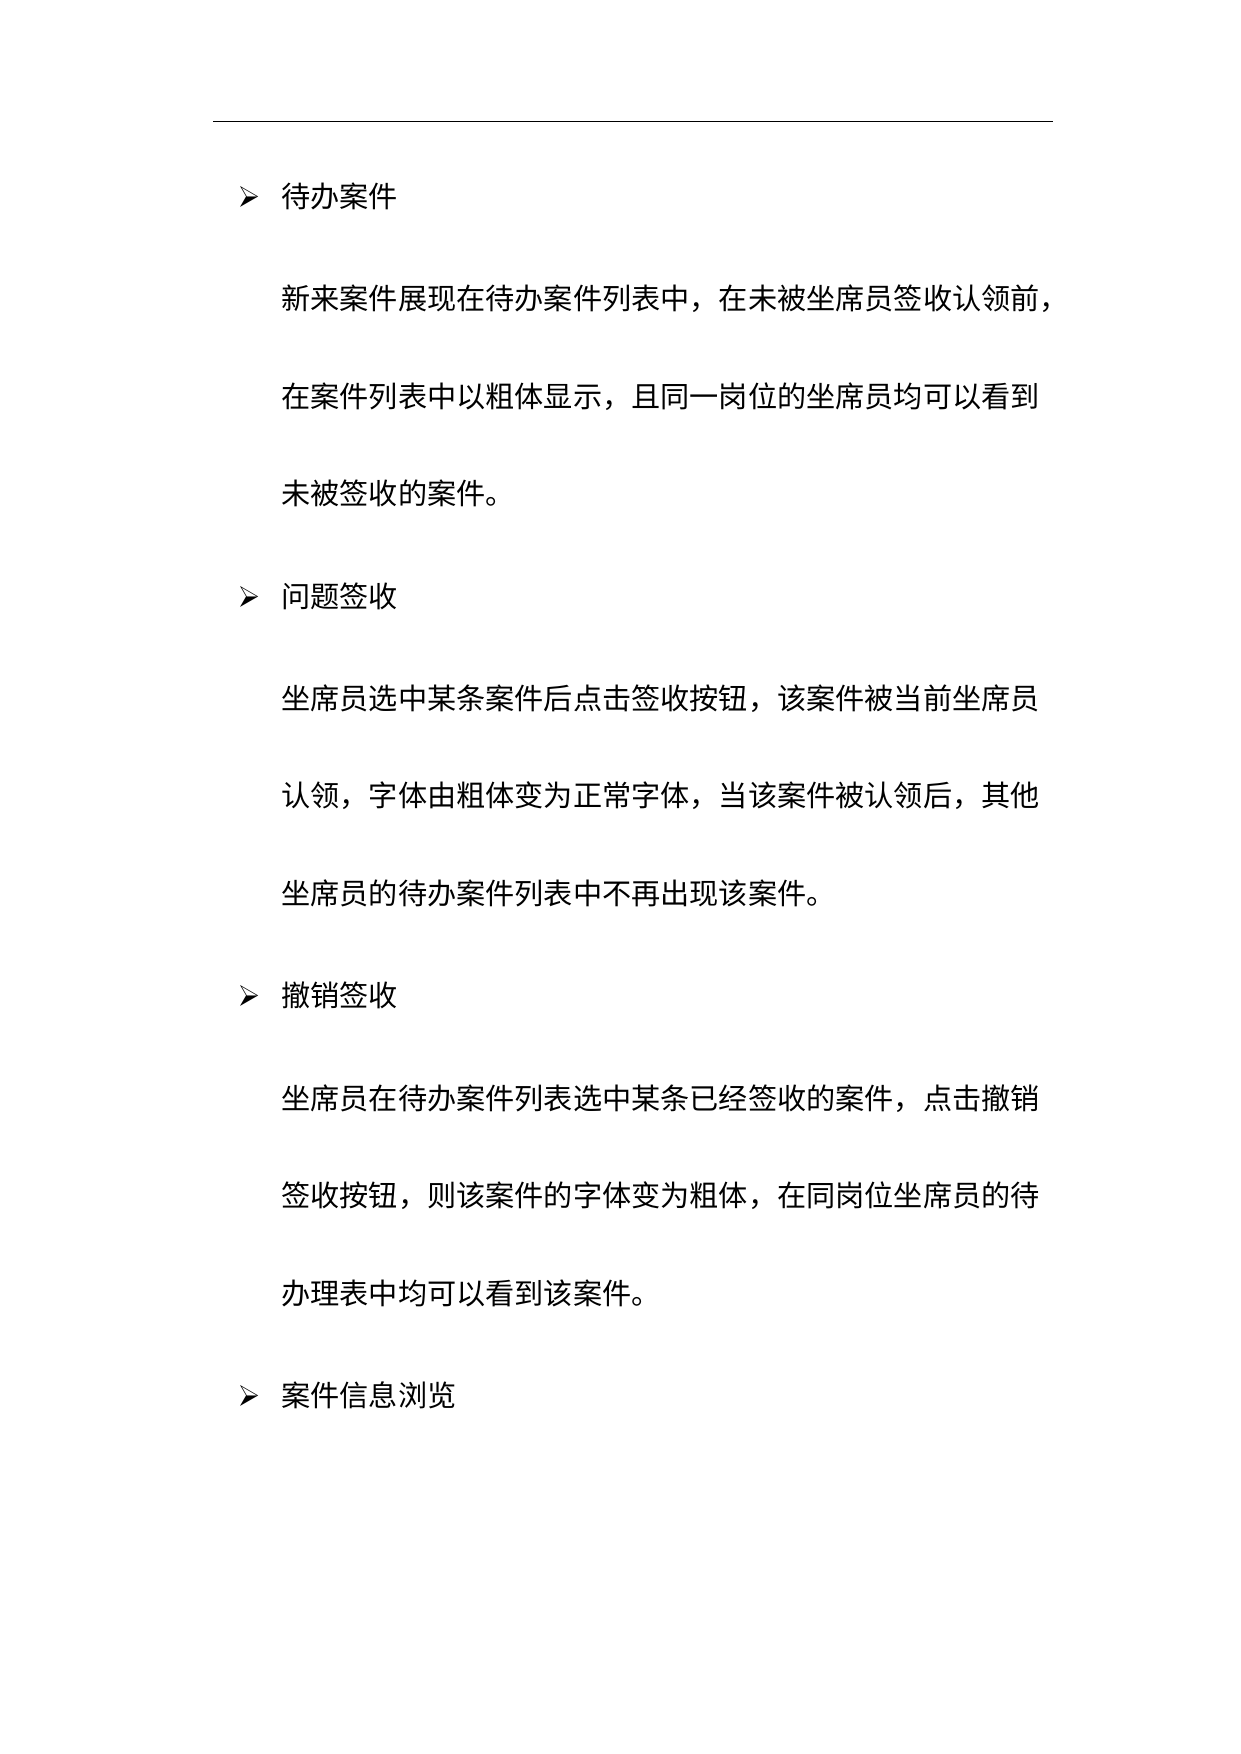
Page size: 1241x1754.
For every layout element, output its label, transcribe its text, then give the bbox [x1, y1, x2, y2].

list 问题签收 [237, 562, 1053, 627]
text 坐席员在待办案件列表选中某条已经签收的案件，点击撤销签收按钮，则该案件的字体变为粗体，在同岗位坐席员的待办理表中均可以看到该案件。 [281, 1064, 1053, 1324]
list 撤销签收 [237, 962, 1053, 1027]
list 待办案件 [237, 162, 1053, 227]
text 坐席员选中某条案件后点击签收按钮，该案件被当前坐席员认领，字体由粗体变为正常字体，当该案件被认领后，其他坐席员的待办案件列表中不再出现该案件。 [281, 664, 1053, 924]
text 新来案件展现在待办案件列表中，在未被坐席员签收认领前，在案件列表中以粗体显示，且同一岗位的坐席员均可以看到未被签收的案件。 [281, 264, 1053, 524]
list 案件信息浏览 [237, 1361, 1053, 1426]
